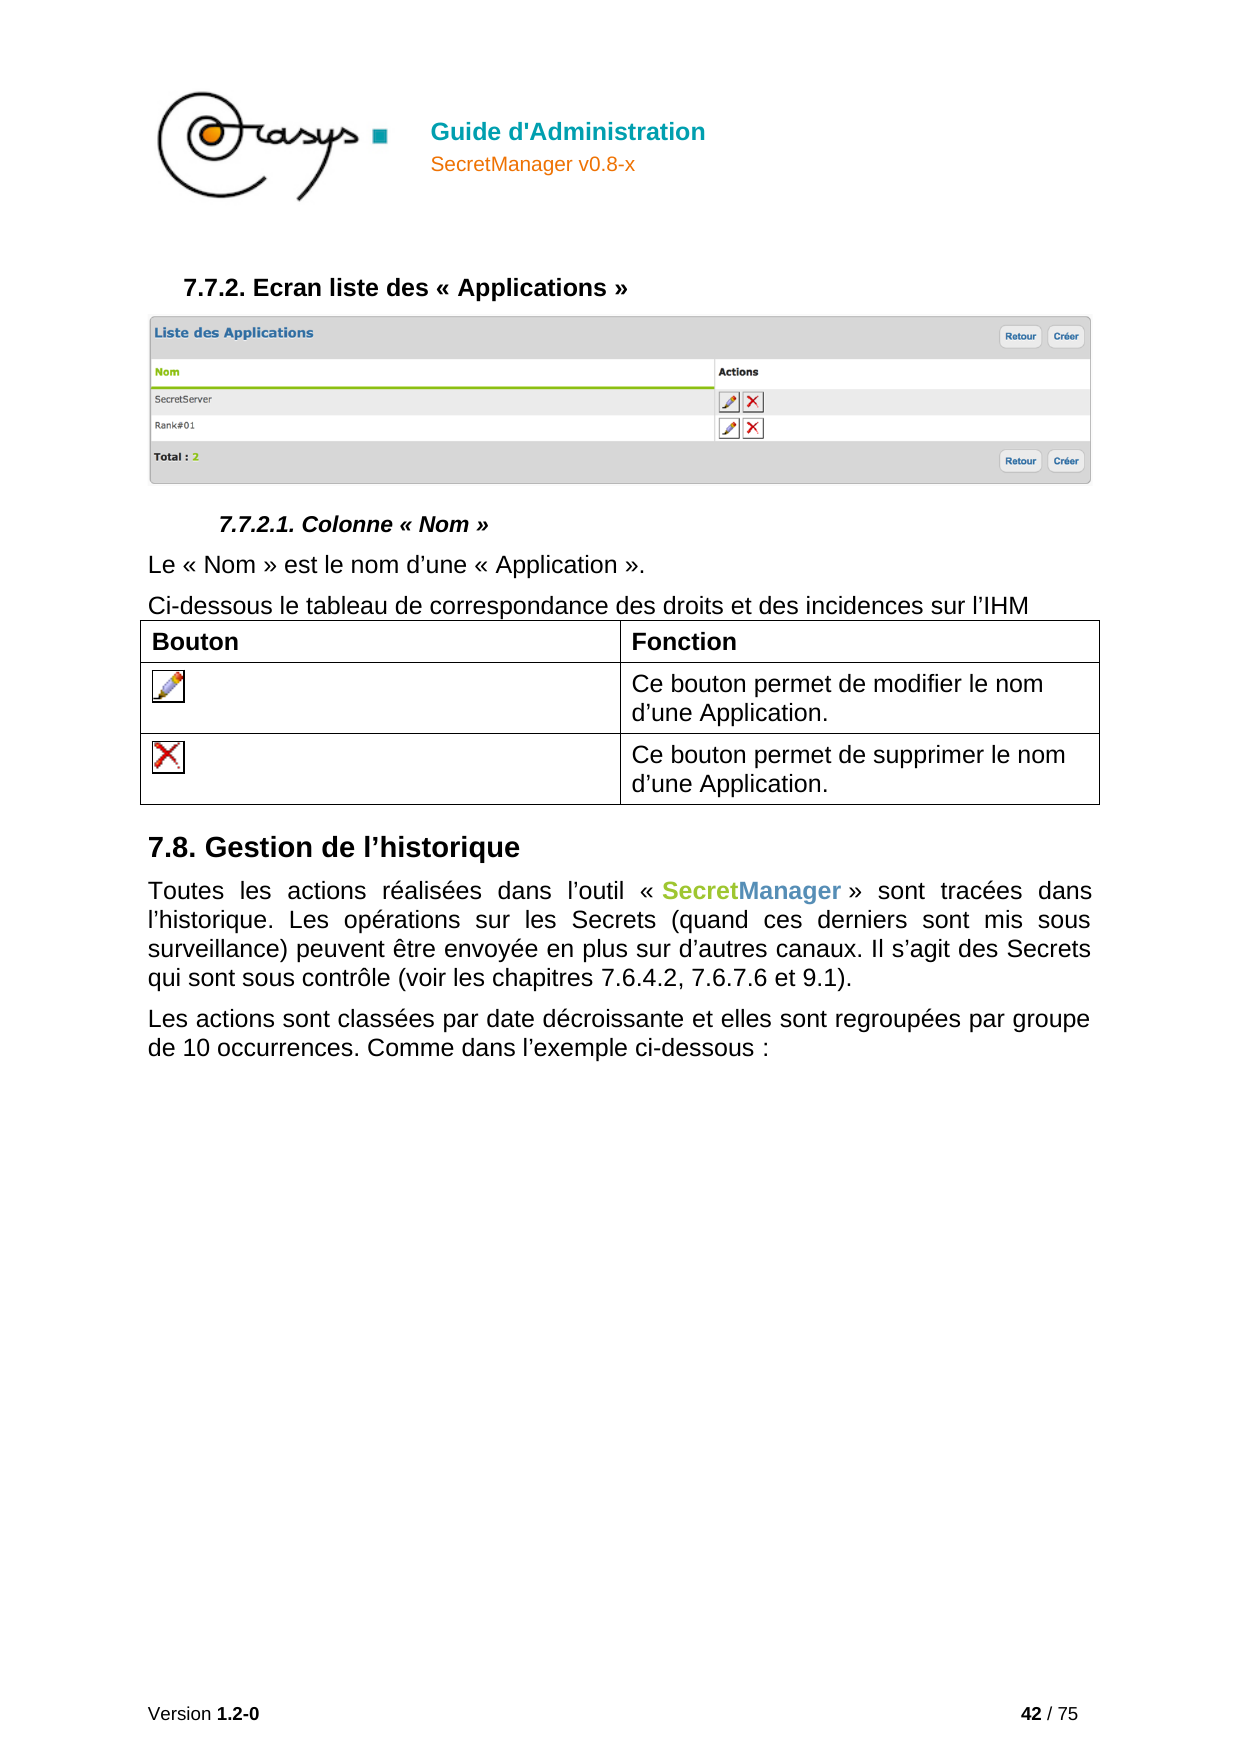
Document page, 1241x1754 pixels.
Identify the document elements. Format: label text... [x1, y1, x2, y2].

text Les actions sont classées par date décroissante et elles sont regroupées par groupe de 10 occurrences. Comme dans l’exemple ci-dessous : [148, 1004, 1092, 1061]
table_cell Ce bouton permet de supprimer le nom d’une Application. [621, 734, 1099, 804]
table_cell [141, 663, 620, 733]
picture [147, 80, 408, 220]
picture [147, 314, 1093, 486]
text Ci-dessous le tableau de correspondance des droits et des incidences sur l’IHM [148, 591, 1092, 620]
table_cell [141, 734, 620, 804]
subtitle Ecran liste des « Applications » [183, 273, 1092, 302]
subtitle Colonne « Nom » [218, 511, 1092, 537]
table_cell Ce bouton permet de modifier le nom d’une Application. [621, 663, 1099, 733]
text Toutes les actions réalisées dans l’outil « SecretManager » sont tracées dans l’historique. Les opérations sur les Secrets (quand ces derniers sont mis sous surveillance) peuvent être envoyée en plus sur d’autres canaux. Il s’agit des Secrets qui sont sous contrôle (voir les chapitres 7.5.4.2, 7.5.7.6 et 9.1). [148, 876, 1092, 991]
subtitle Gestion de l’historique [148, 830, 1092, 864]
table_header Fonction [621, 621, 1099, 662]
text Le « Nom » est le nom d’une « Application ». [148, 550, 1092, 579]
picture [153, 671, 183, 701]
picture [153, 742, 183, 772]
table_header Bouton [141, 621, 620, 662]
